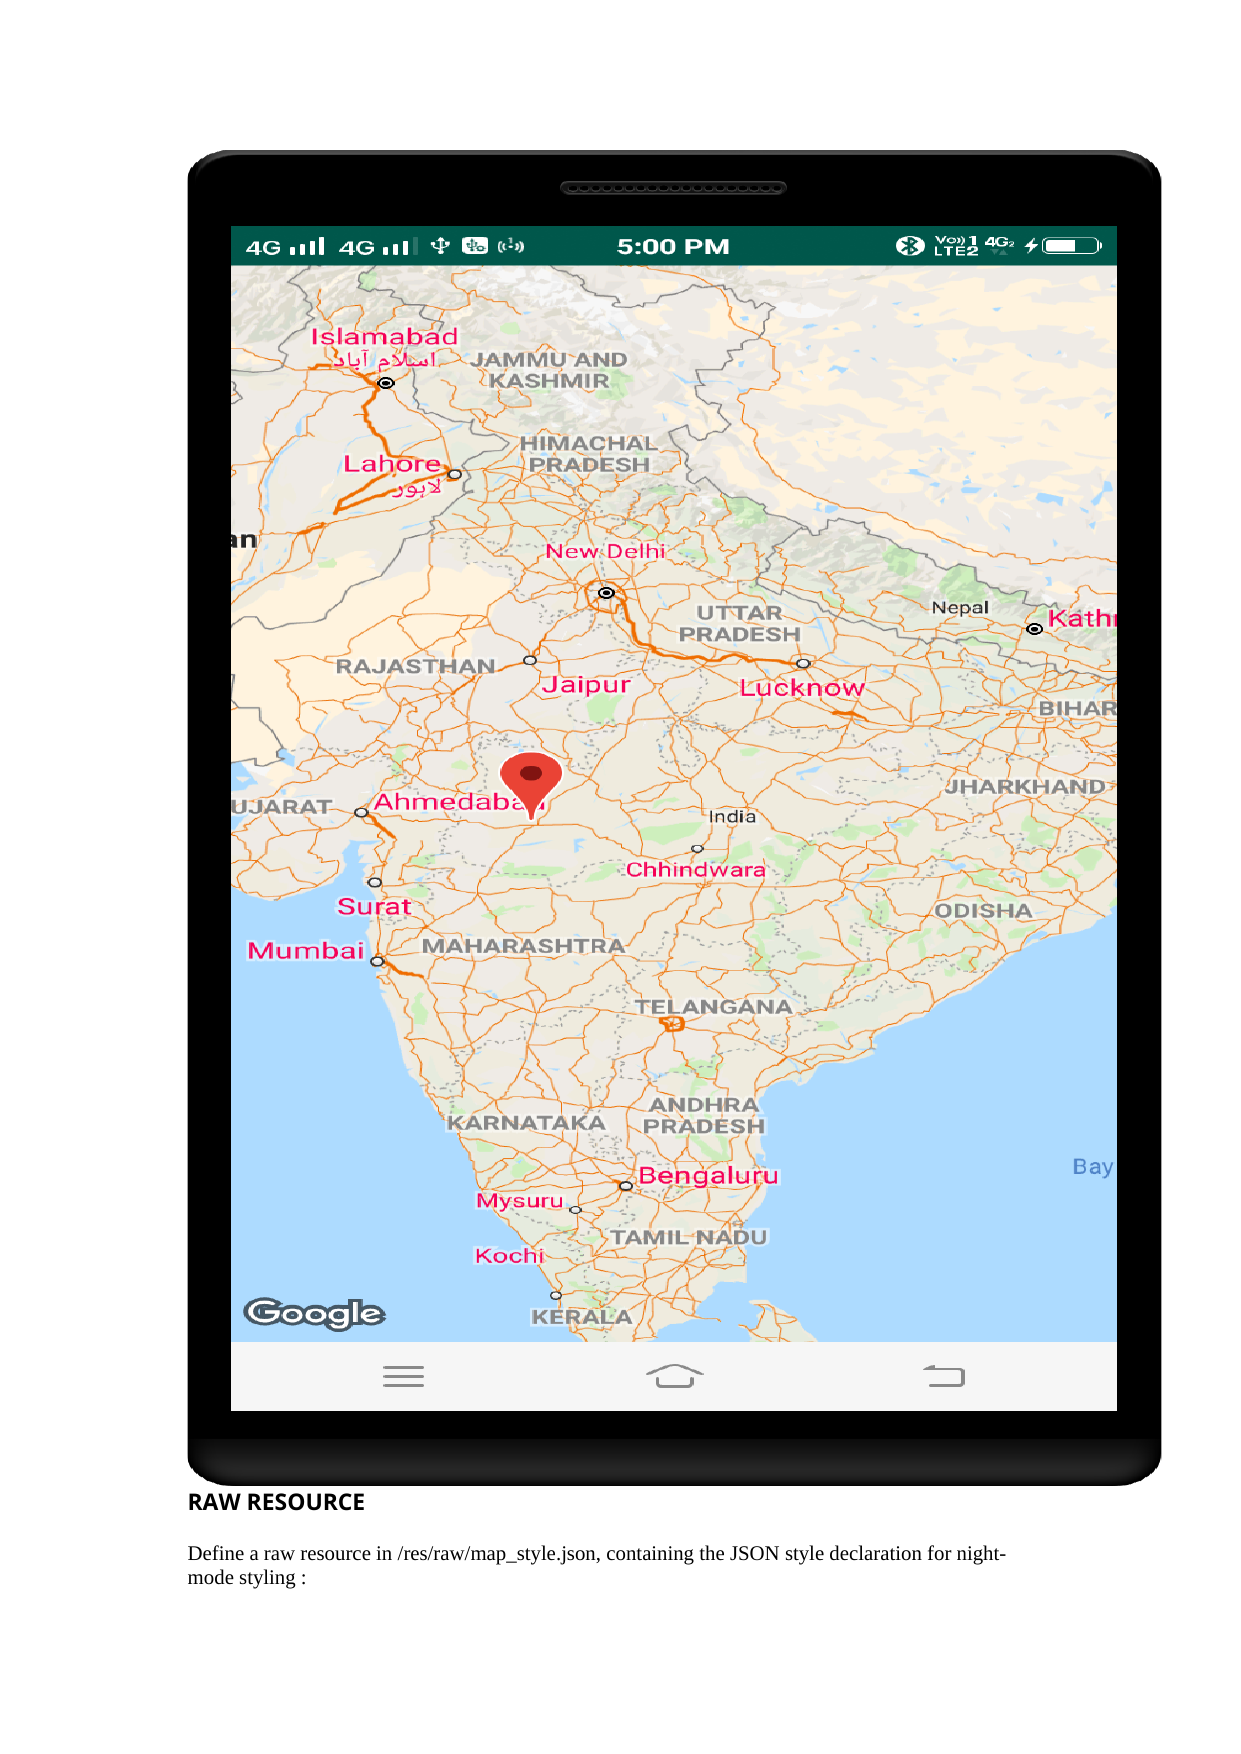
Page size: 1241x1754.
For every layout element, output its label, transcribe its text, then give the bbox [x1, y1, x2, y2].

text Define a raw resource in /res/raw/map_style.json, containing the JSON style declaration for night-mode styling : [187, 1541, 1053, 1589]
text RAW RESOURCE [187, 1486, 1053, 1517]
picture [187, 150, 1162, 1486]
